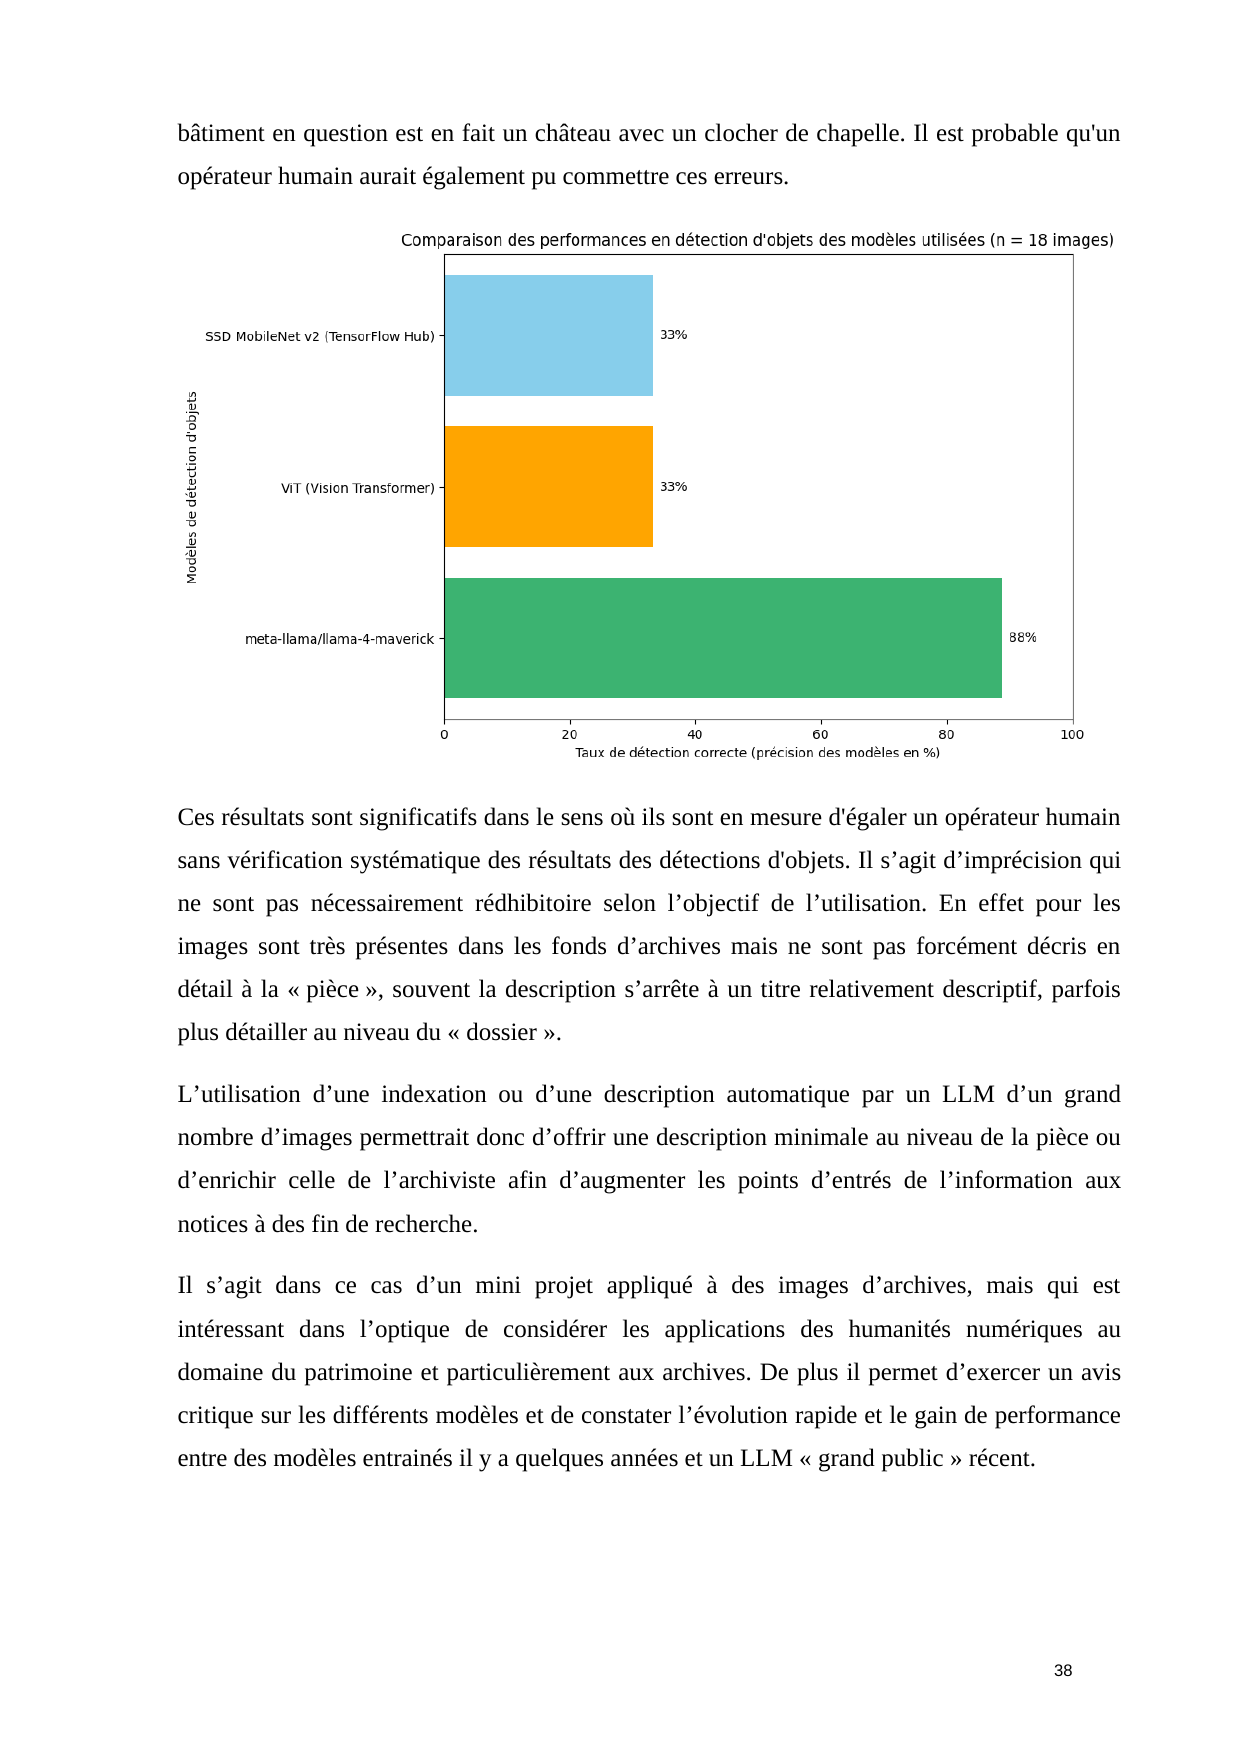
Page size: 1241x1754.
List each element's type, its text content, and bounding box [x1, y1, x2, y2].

text L’utilisation d’une indexation ou d’une description automatique par un LLM d’un grand nombre d’images permettrait donc d’offrir une description minimale au niveau de la pièce ou d’enrichir celle de l’archiviste afin d’augmenter les points d’entrés de l’information aux notices à des fin de recherche. [177, 1079, 1122, 1237]
picture [177, 223, 1123, 769]
text Il s’agit dans ce cas d’un mini projet appliqué à des images d’archives, mais qui est intéressant dans l’optique de considérer les applications des humanités numériques au domaine du patrimoine et particulièrement aux archives. De plus il permet d’exercer un avis critique sur les différents modèles et de constater l’évolution rapide et le gain de performance entre des modèles entrainés il y a quelques années et un LLM « grand public » récent. [177, 1271, 1122, 1472]
text Ces résultats sont significatifs dans le sens où ils sont en mesure d'égaler un opérateur humain sans vérification systématique des résultats des détections d'objets. Il s’agit d’imprécision qui ne sont pas nécessairement rédhibitoire selon l’objectif de l’utilisation. En effet pour les images sont très présentes dans les fonds d’archives mais ne sont pas forcément décris en détail à la « pièce », souvent la description s’arrête à un titre relativement descriptif, parfois plus détailler au niveau du « dossier ». [177, 802, 1122, 1046]
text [177, 118, 1122, 190]
